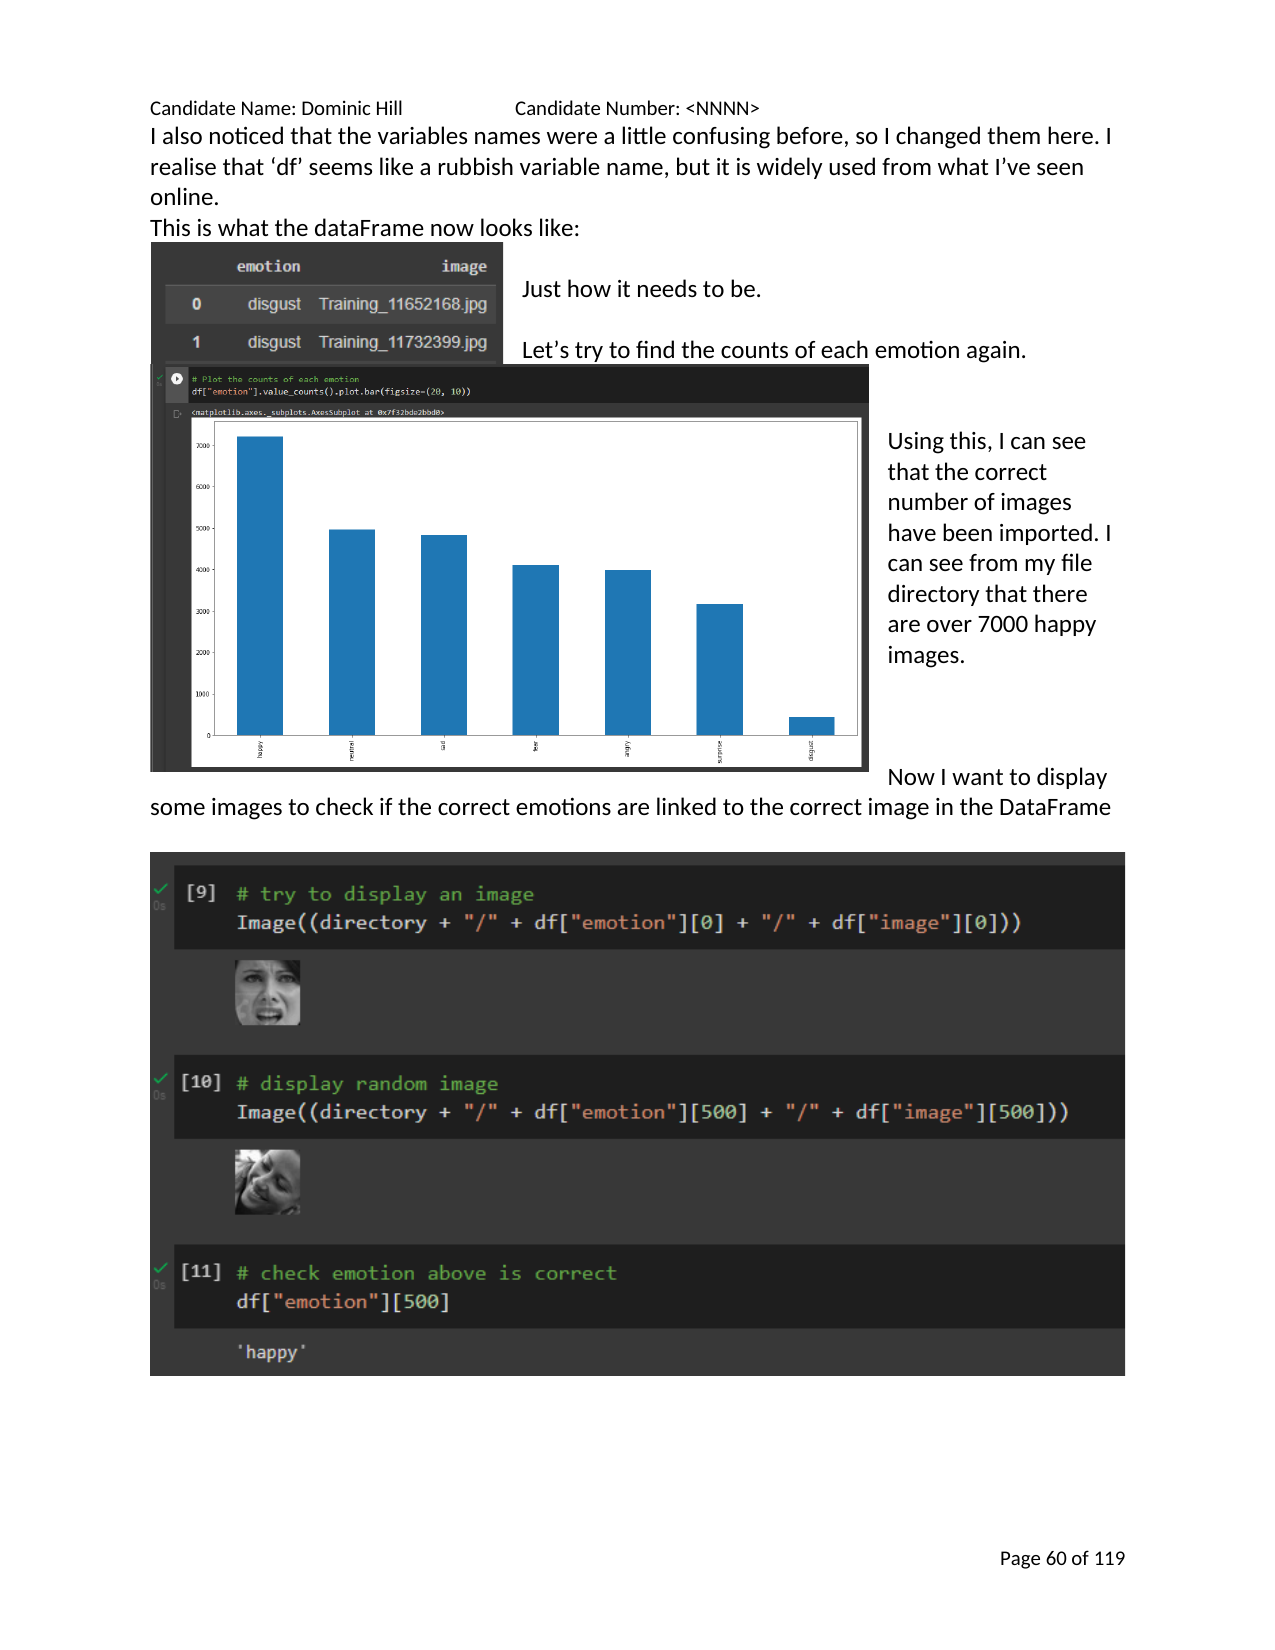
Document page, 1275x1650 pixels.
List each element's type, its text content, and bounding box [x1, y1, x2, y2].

picture [149, 242, 868, 771]
text Now I want to display some images to check if the correct emotions are linked to the correct image in the DataFrame [150, 761, 1125, 822]
text This is what the dataFrame now looks like: [150, 212, 1125, 242]
picture [150, 852, 1125, 1376]
text Let’s try to find the counts of each emotion again. [503, 334, 1125, 364]
text I also noticed that the variables names were a little confusing before, so I changed them here. I realise that ‘df’ seems like a rubbish variable name, but it is widely used from what I’ve seen online. [150, 120, 1125, 212]
text Using this, I can see that the correct number of images have been imported. I can see from my file directory that there are over 7000 happy images. [868, 425, 1125, 669]
text Just how it needs to be. [503, 273, 1125, 303]
